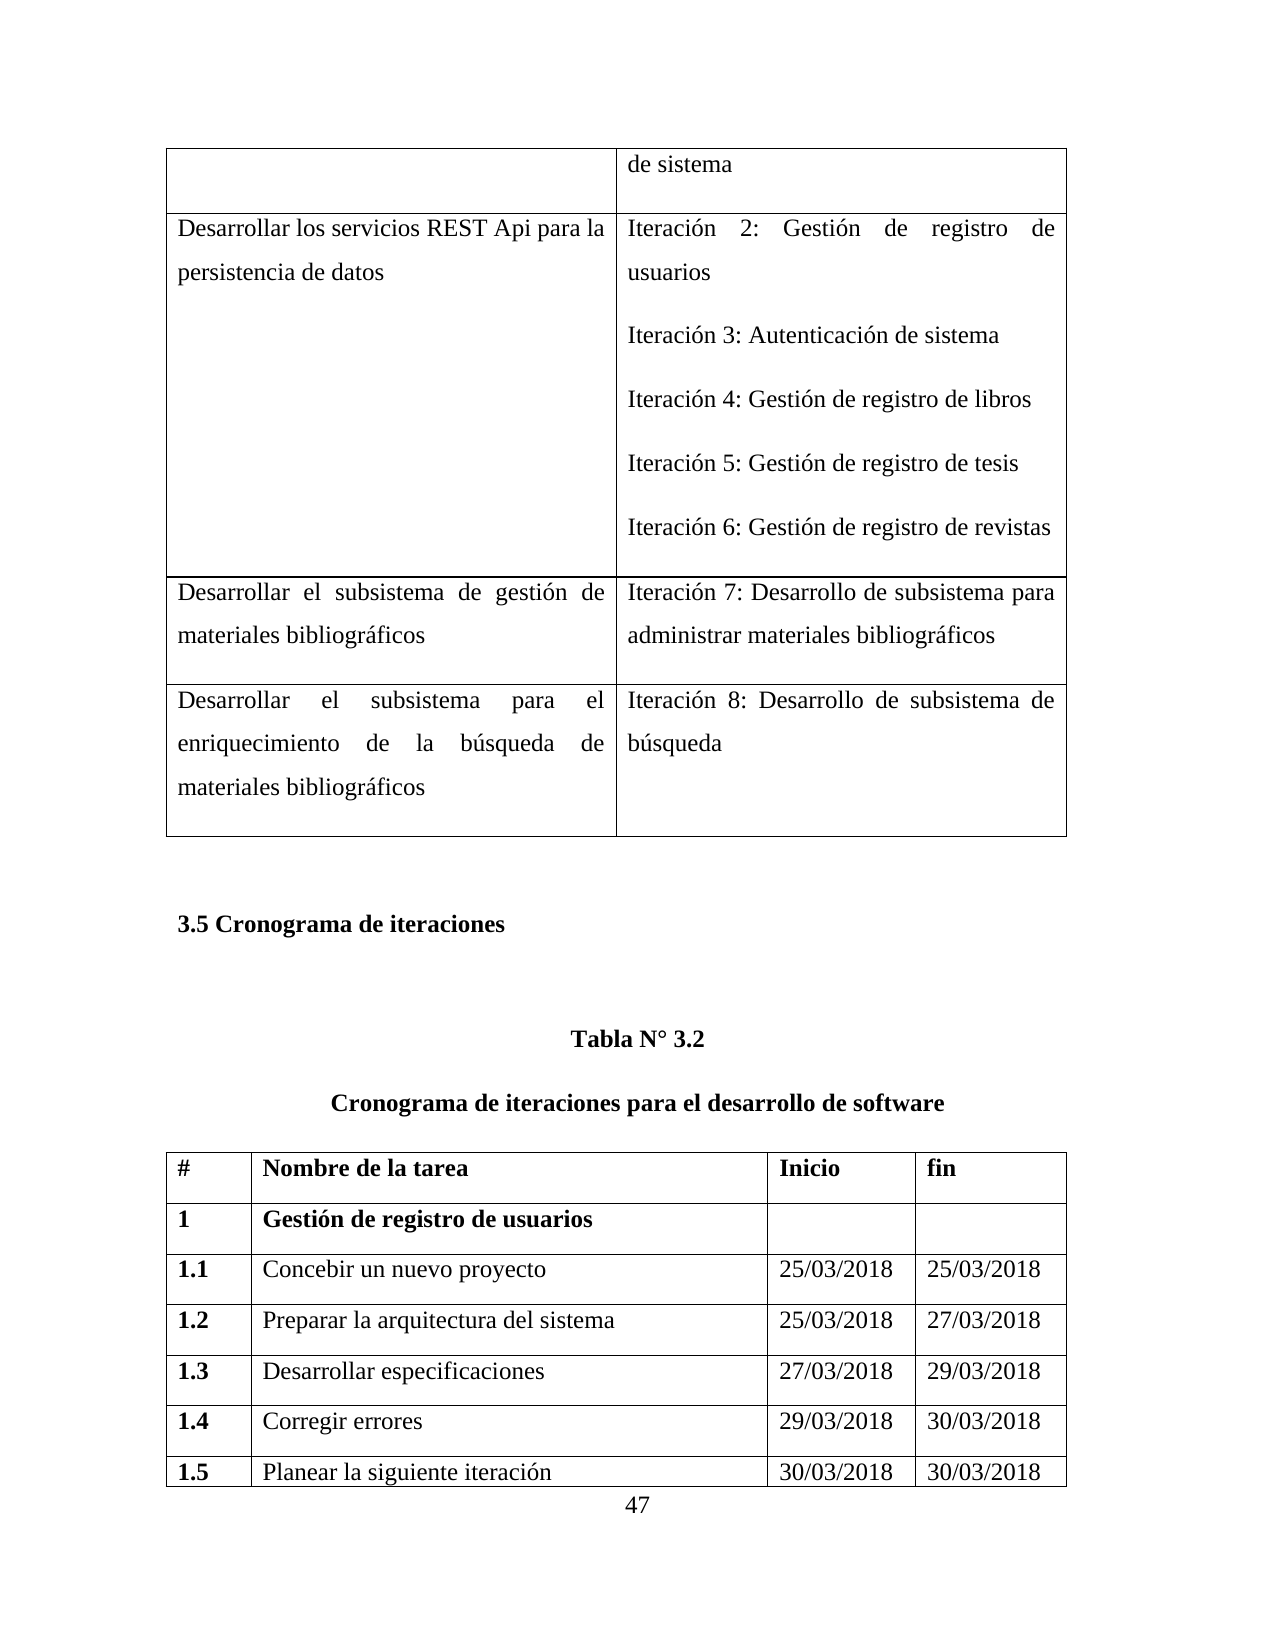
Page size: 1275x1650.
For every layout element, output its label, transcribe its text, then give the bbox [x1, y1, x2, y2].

table_cell Iteración 2: Gestión de registro de usuarios Iteración 3: Autenticación de sistema Iteración 4: Gestión de registro de libros Iteración 5: Gestión de registro de tesis Iteración 6: Gestión de registro de revistas [617, 214, 1066, 576]
table_cell 1 [167, 1204, 251, 1253]
table_cell 29/03/2018 [916, 1356, 1066, 1405]
table_cell 30/03/2018 [916, 1406, 1066, 1456]
table_cell 25/03/2018 [768, 1305, 915, 1355]
table_cell [768, 1204, 915, 1253]
table_header Inicio [768, 1153, 915, 1203]
table_cell [167, 149, 616, 212]
table_cell 27/03/2018 [768, 1356, 915, 1405]
table_cell Preparar la arquitectura del sistema [252, 1305, 767, 1355]
table_cell 30/03/2018 [768, 1457, 915, 1486]
table_header # [167, 1153, 251, 1203]
table_cell Desarrollar el subsistema para el enriquecimiento de la búsqueda de materiales bibliográficos [167, 685, 616, 836]
table_header Nombre de la tarea [252, 1153, 767, 1203]
table_cell Concebir un nuevo proyecto [252, 1255, 767, 1304]
table_cell Desarrollar los servicios REST Api para la persistencia de datos [167, 214, 616, 576]
table_cell Desarrollar especificaciones [252, 1356, 767, 1405]
table_cell 27/03/2018 [916, 1305, 1066, 1355]
table_cell 1.1 [167, 1255, 251, 1304]
table_header fin [916, 1153, 1066, 1203]
table_cell [916, 1204, 1066, 1253]
table_cell Gestión de registro de usuarios [252, 1204, 767, 1253]
table_cell 25/03/2018 [768, 1255, 915, 1304]
table_cell Desarrollar el subsistema de gestión de materiales bibliográficos [167, 578, 616, 684]
table_cell Iteración 7: Desarrollo de subsistema para administrar materiales bibliográficos [617, 578, 1066, 684]
table_cell 1.5 [167, 1457, 251, 1486]
table_cell Corregir errores [252, 1406, 767, 1456]
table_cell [617, 149, 1066, 212]
text Tabla N° 3.2 [177, 1024, 1098, 1053]
table_cell 1.4 [167, 1406, 251, 1456]
table_cell Planear la siguiente iteración [252, 1457, 767, 1486]
table_cell 29/03/2018 [768, 1406, 915, 1456]
table_cell 25/03/2018 [916, 1255, 1066, 1304]
text Cronograma de iteraciones para el desarrollo de software [177, 1088, 1098, 1117]
table_cell 1.2 [167, 1305, 251, 1355]
table_cell 1.3 [167, 1356, 251, 1405]
table_cell Iteración 8: Desarrollo de subsistema de búsqueda [617, 685, 1066, 836]
table_cell 30/03/2018 [916, 1457, 1066, 1486]
subtitle Cronograma de iteraciones [177, 909, 1098, 938]
